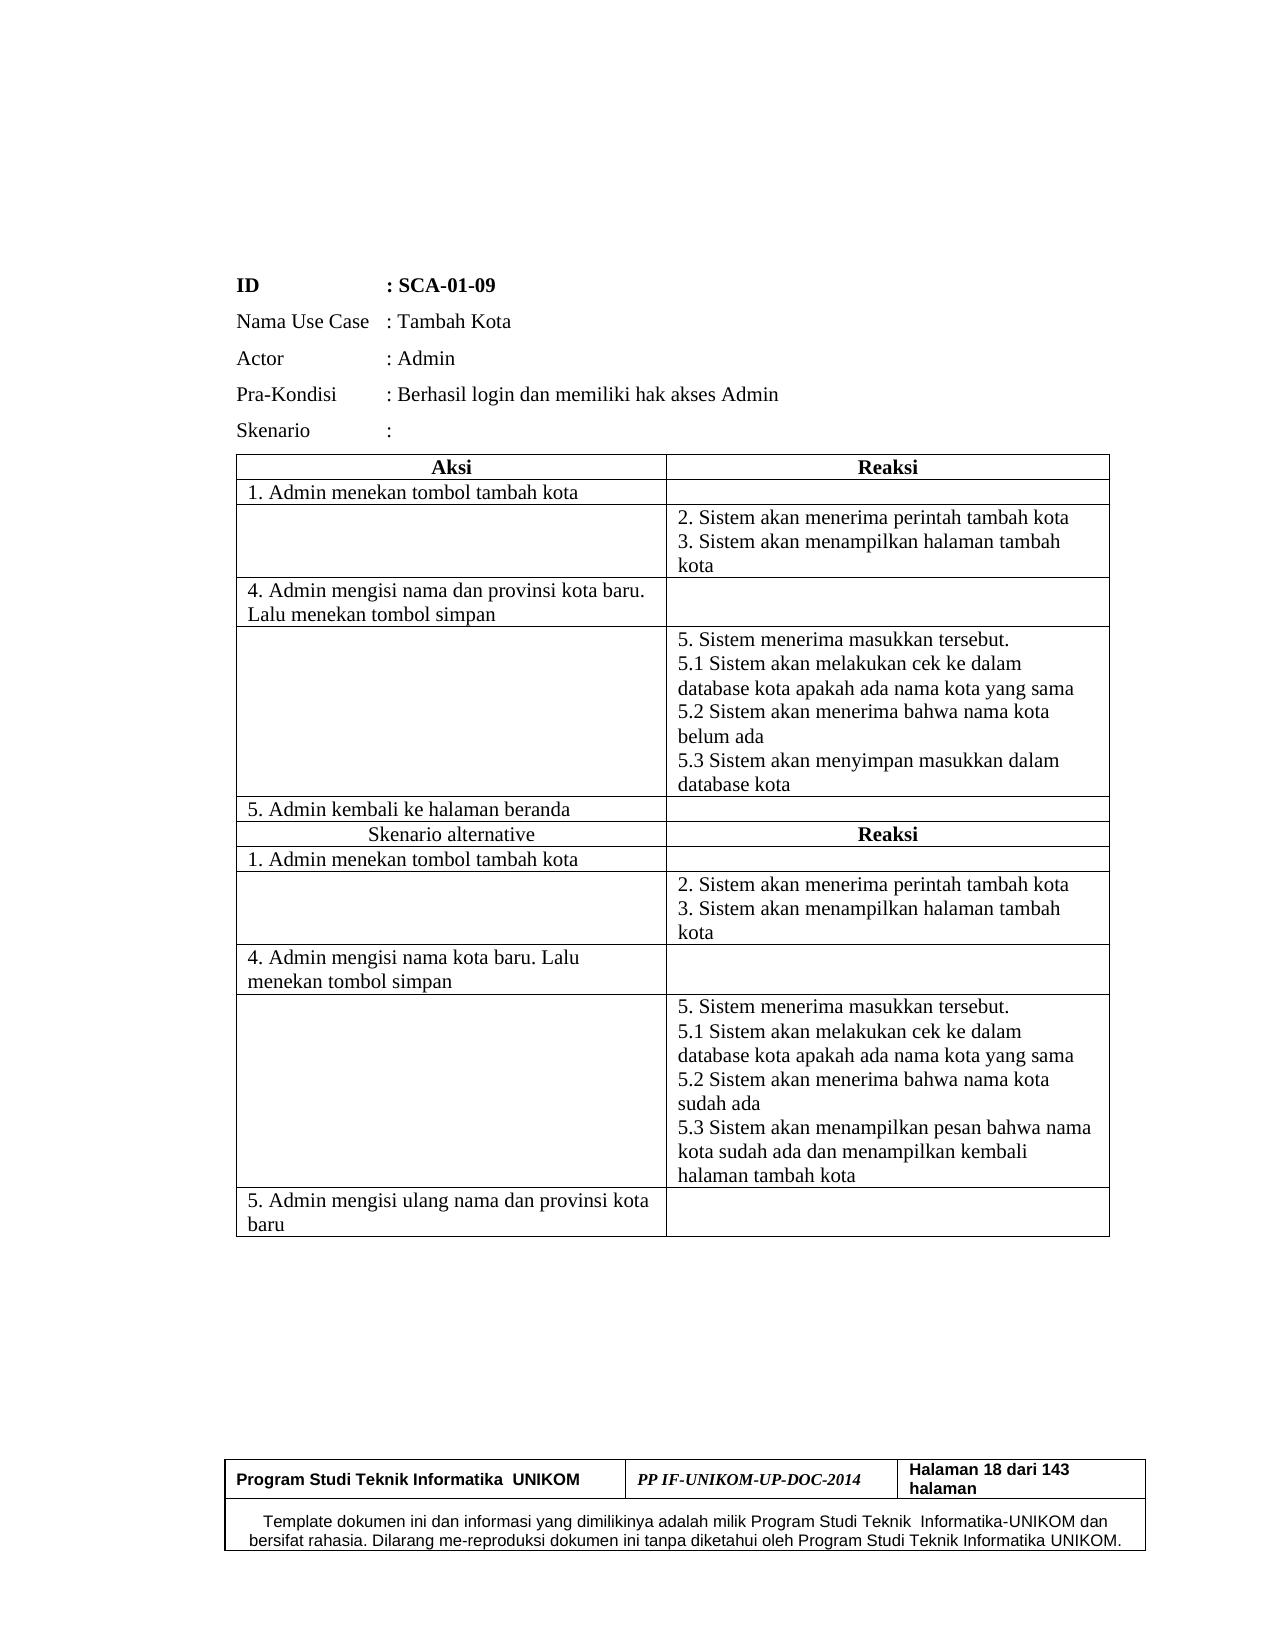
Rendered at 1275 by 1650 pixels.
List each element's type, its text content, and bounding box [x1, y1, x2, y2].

table_cell [667, 578, 1109, 626]
table_cell 4. Admin mengisi nama dan provinsi kota baru. Lalu menekan tombol simpan [237, 578, 666, 626]
table_cell [237, 627, 666, 796]
table_cell 1. Admin menekan tombol tambah kota [237, 847, 666, 871]
table_cell 5. Admin mengisi ulang nama dan provinsi kota baru [237, 1188, 666, 1236]
text Pra-Kondisi : Berhasil login dan memiliki hak akses Admin [236, 382, 1098, 406]
table_header Aksi [237, 455, 666, 479]
table_cell [667, 797, 1109, 821]
table_cell 1. Admin menekan tombol tambah kota [237, 480, 666, 504]
table_cell 5. Sistem menerima masukkan tersebut. 5.1 Sistem akan melakukan cek ke dalam database kota apakah ada nama kota yang sama 5.2 Sistem akan menerima bahwa nama kota sudah ada 5.3 Sistem akan menampilkan pesan bahwa nama kota sudah ada dan menampilkan kembali halaman tambah kota [667, 995, 1109, 1187]
table_cell 2. Sistem akan menerima perintah tambah kota 3. Sistem akan menampilkan halaman tambah kota [667, 505, 1109, 577]
table_cell Reaksi [667, 822, 1109, 846]
table_cell 5. Admin kembali ke halaman beranda [237, 797, 666, 821]
table_cell 5. Sistem menerima masukkan tersebut. 5.1 Sistem akan melakukan cek ke dalam database kota apakah ada nama kota yang sama 5.2 Sistem akan menerima bahwa nama kota belum ada 5.3 Sistem akan menyimpan masukkan dalam database kota [667, 627, 1109, 796]
table_cell [237, 995, 666, 1187]
text Skenario : [236, 418, 1098, 442]
table_cell [667, 945, 1109, 993]
table_cell [237, 505, 666, 577]
table_cell 2. Sistem akan menerima perintah tambah kota 3. Sistem akan menampilkan halaman tambah kota [667, 872, 1109, 944]
table_cell [667, 1188, 1109, 1236]
text Nama Use Case : Tambah Kota [236, 309, 1098, 333]
table_cell 4. Admin mengisi nama kota baru. Lalu menekan tombol simpan [237, 945, 666, 993]
table_cell [667, 847, 1109, 871]
text Actor : Admin [236, 346, 1098, 369]
table_cell [667, 480, 1109, 504]
text ID : SCA-01-09 [236, 273, 1098, 297]
table_header Reaksi [667, 455, 1109, 479]
table_cell Skenario alternative [237, 822, 666, 846]
table_cell [237, 872, 666, 944]
